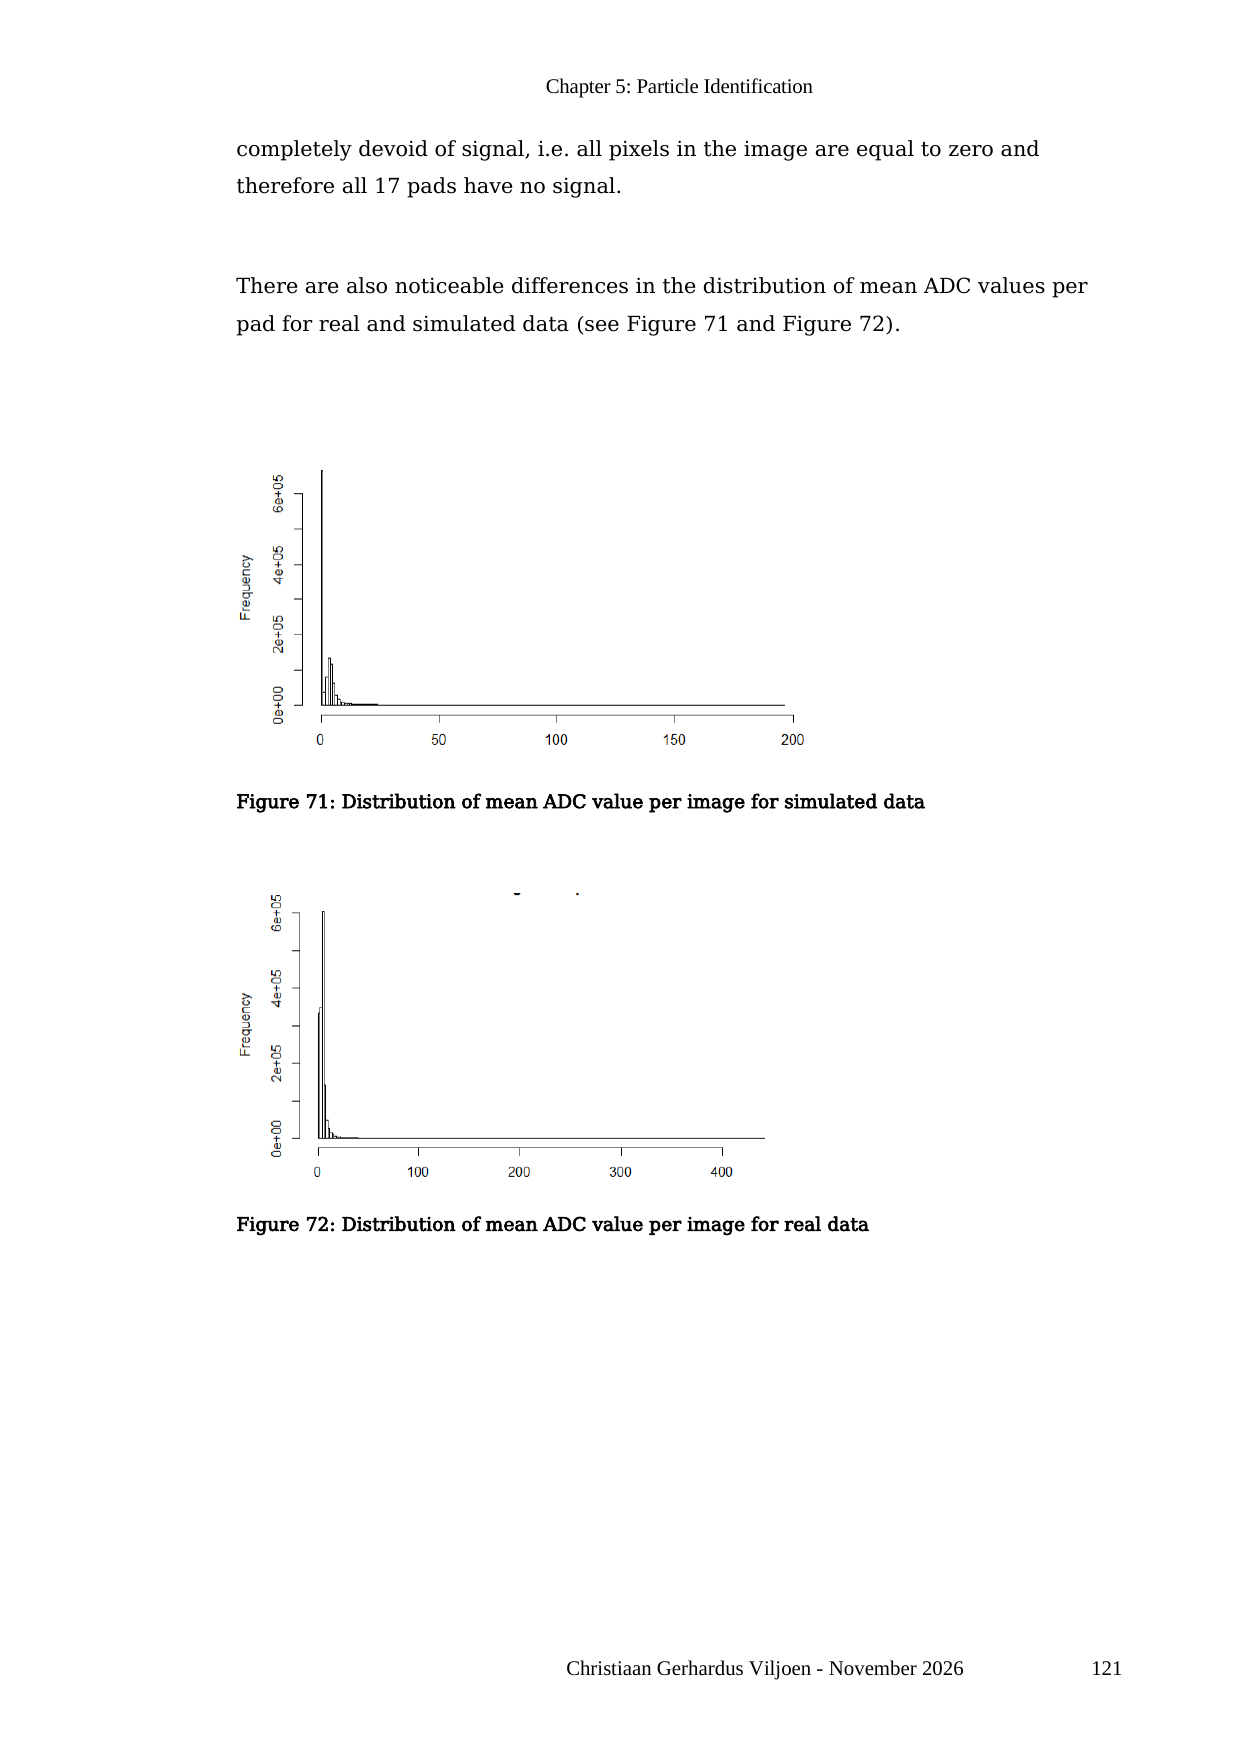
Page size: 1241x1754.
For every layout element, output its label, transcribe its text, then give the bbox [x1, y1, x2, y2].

picture [236, 893, 773, 1188]
picture [236, 460, 816, 765]
